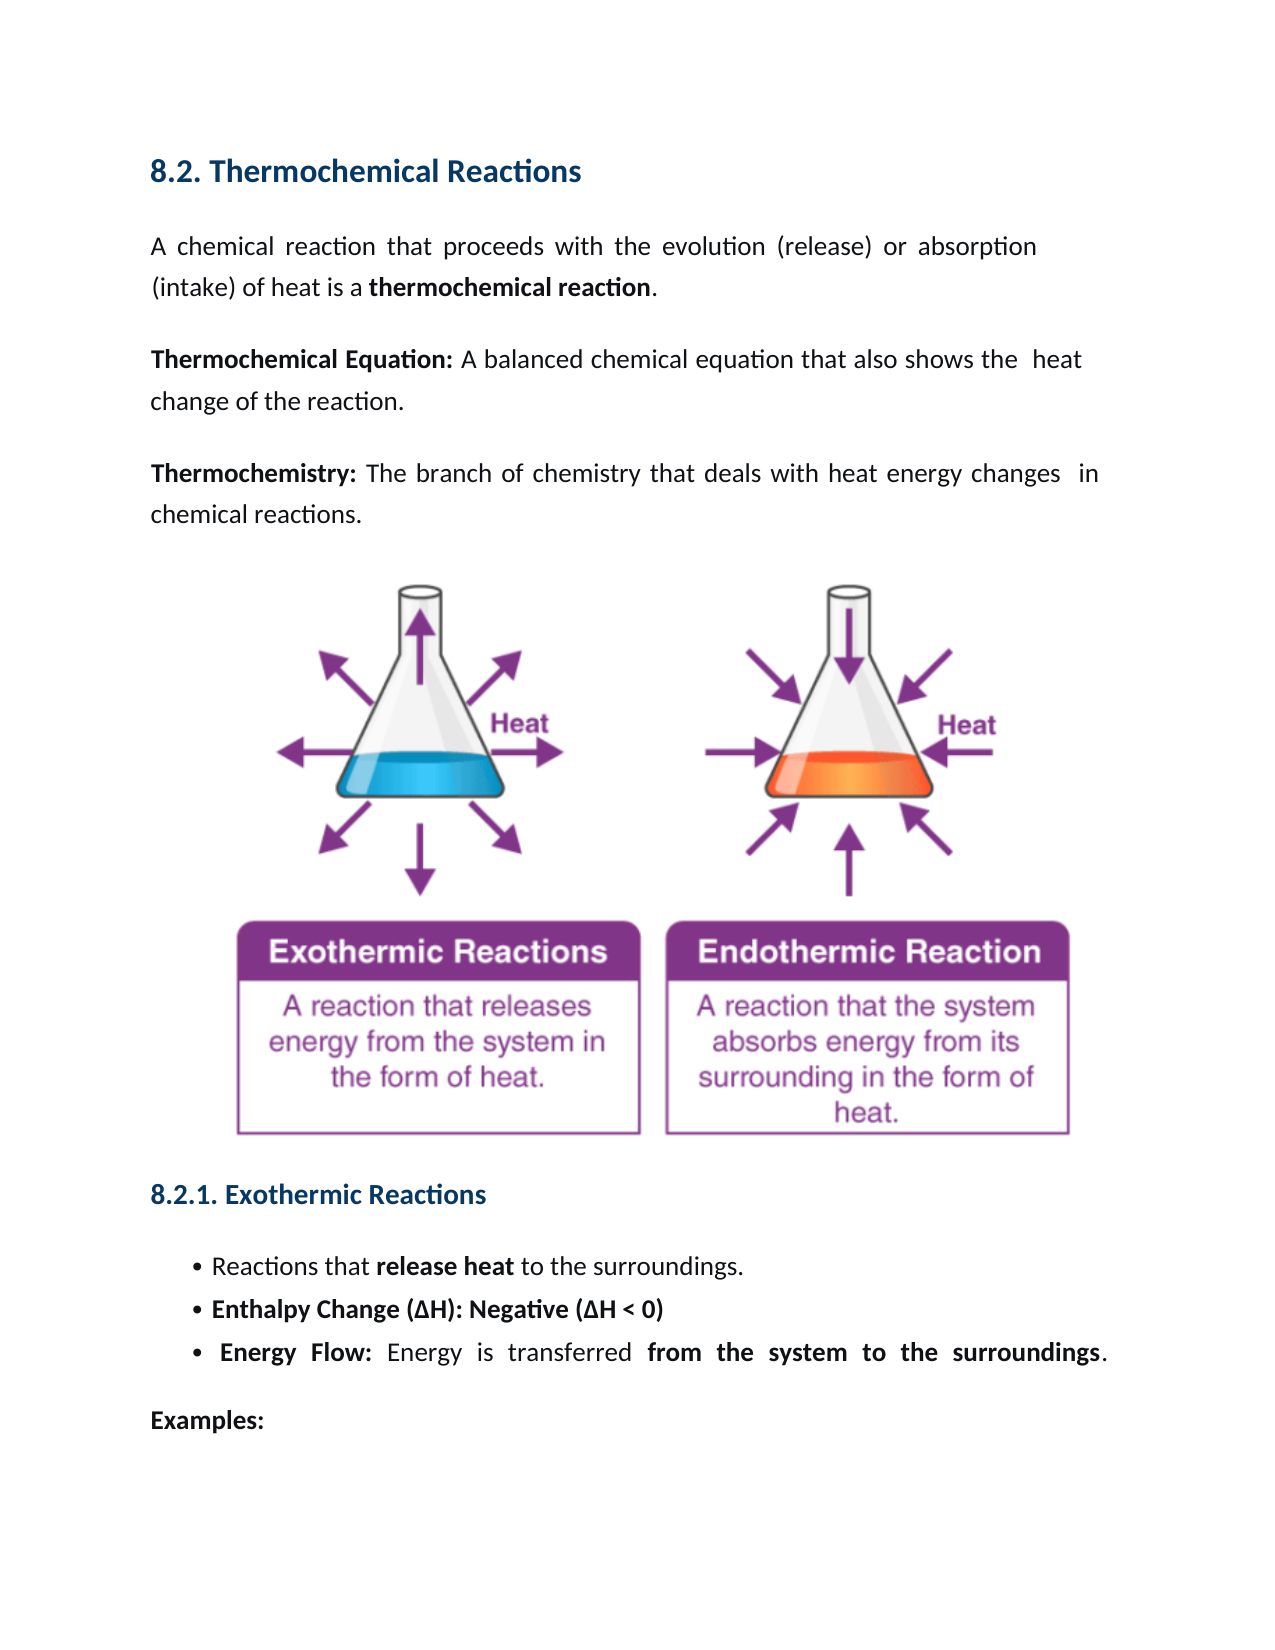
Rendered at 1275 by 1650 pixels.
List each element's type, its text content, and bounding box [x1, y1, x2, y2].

text A chemical reaction that proceeds with the evolution (release) or absorption (intake) of heat is a thermochemical reaction. [150, 229, 1039, 303]
text 8.2.1. Exothermic Reactions [150, 1176, 1125, 1211]
text ∙ Reactions that release heat to the surroundings. [188, 1249, 1125, 1282]
text ∙ Enthalpy Change (ΔH): Negative (ΔH < 0) [188, 1292, 1125, 1325]
text Thermochemistry: The branch of chemistry that deals with heat energy changes in chemical reactions. [150, 456, 1100, 530]
picture [150, 569, 1126, 1142]
text 8.2. Thermochemical Reactions [150, 150, 1125, 191]
text Thermochemical Equation: A balanced chemical equation that also shows the heat change of the reaction. [150, 342, 1083, 417]
text ∙ Energy Flow: Energy is transferred from the system to the surroundings. Examples: [150, 1335, 1108, 1436]
